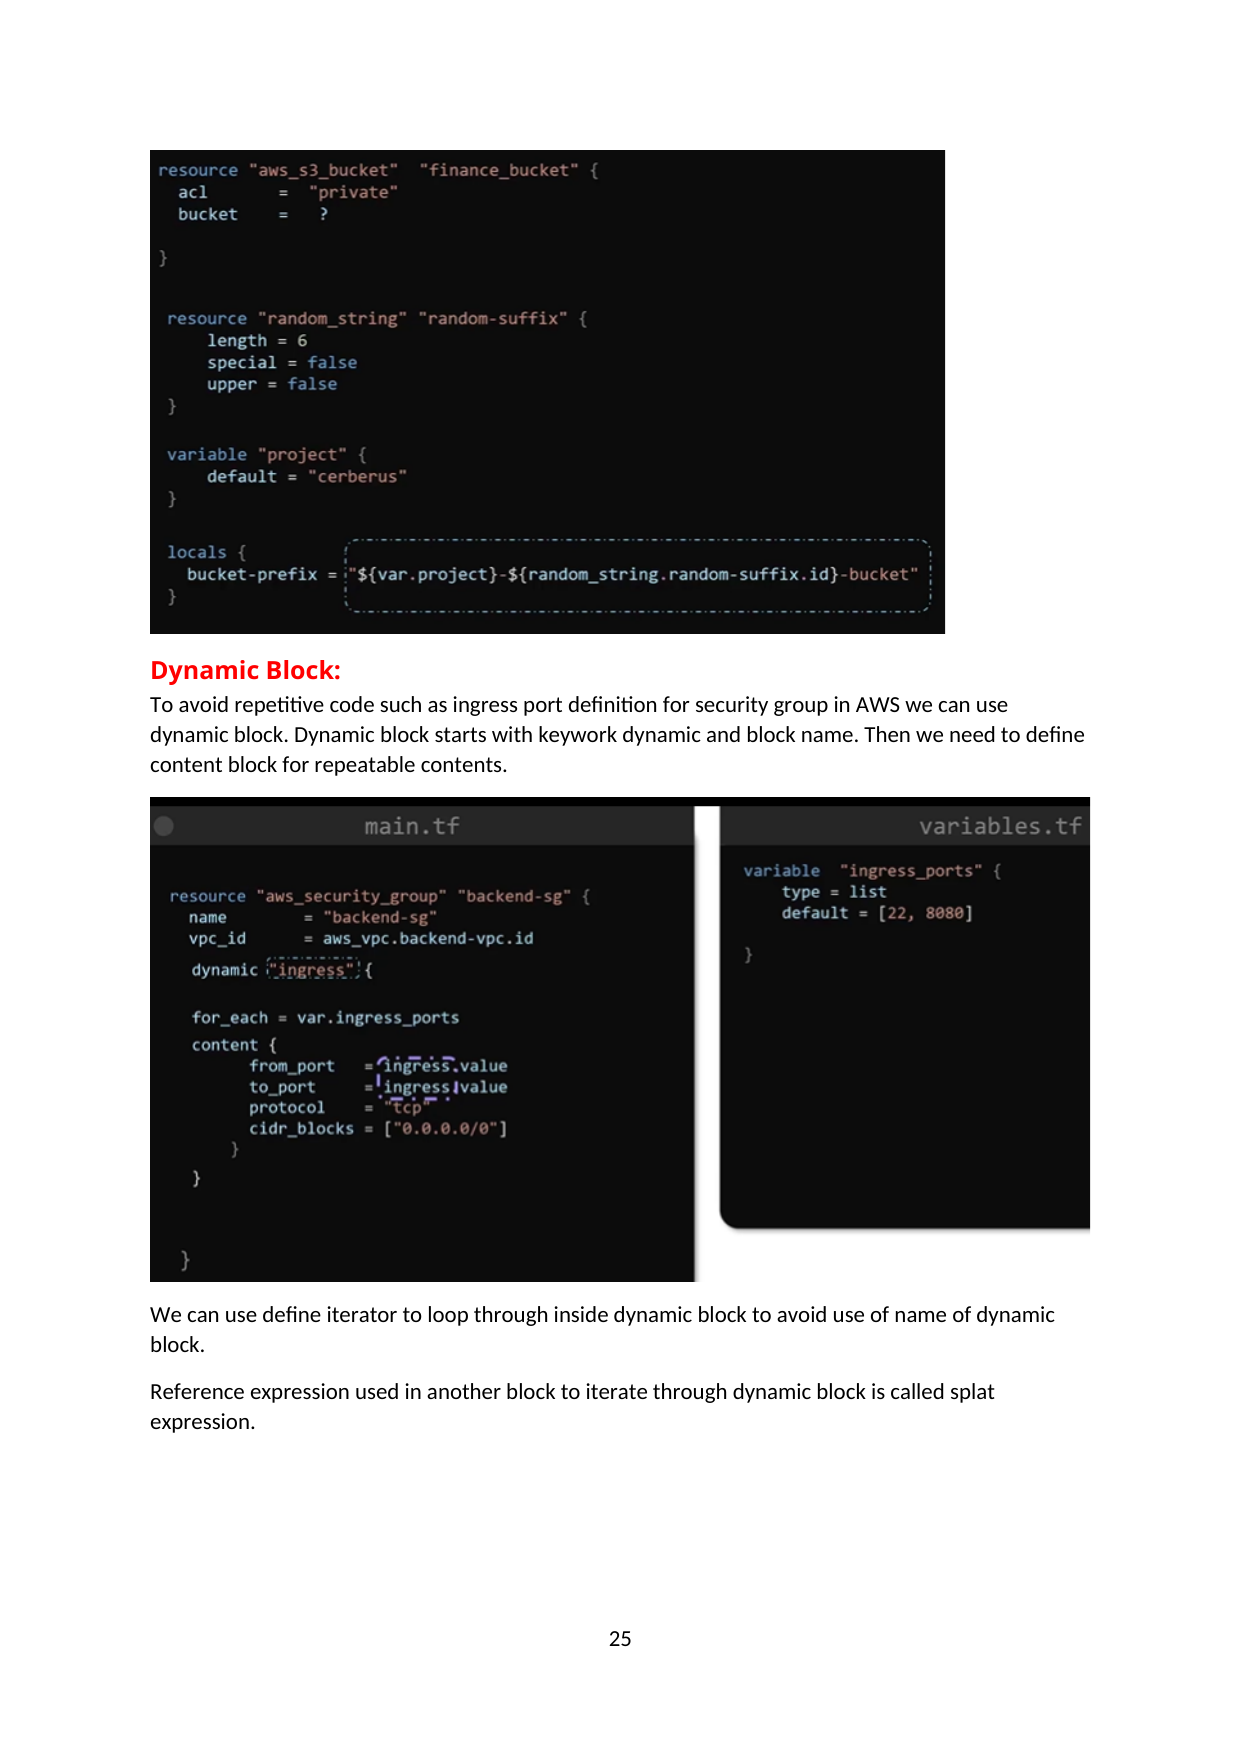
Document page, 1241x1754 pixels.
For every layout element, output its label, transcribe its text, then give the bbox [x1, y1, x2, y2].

text To avoid repetitive code such as ingress port definition for security group in AWS we can use dynamic block. Dynamic block starts with keywork dynamic and block name. Then we need to define content block for repeatable contents. [150, 690, 1090, 778]
picture [150, 150, 946, 634]
picture [150, 797, 1091, 1282]
text Reference expression used in another block to iterate through dynamic block is called splat expression. [150, 1377, 1090, 1435]
text We can use define iterator to loop through inside dynamic block to avoid use of name of dynamic block. [150, 1300, 1090, 1358]
subtitle Dynamic Block: [150, 653, 1090, 687]
